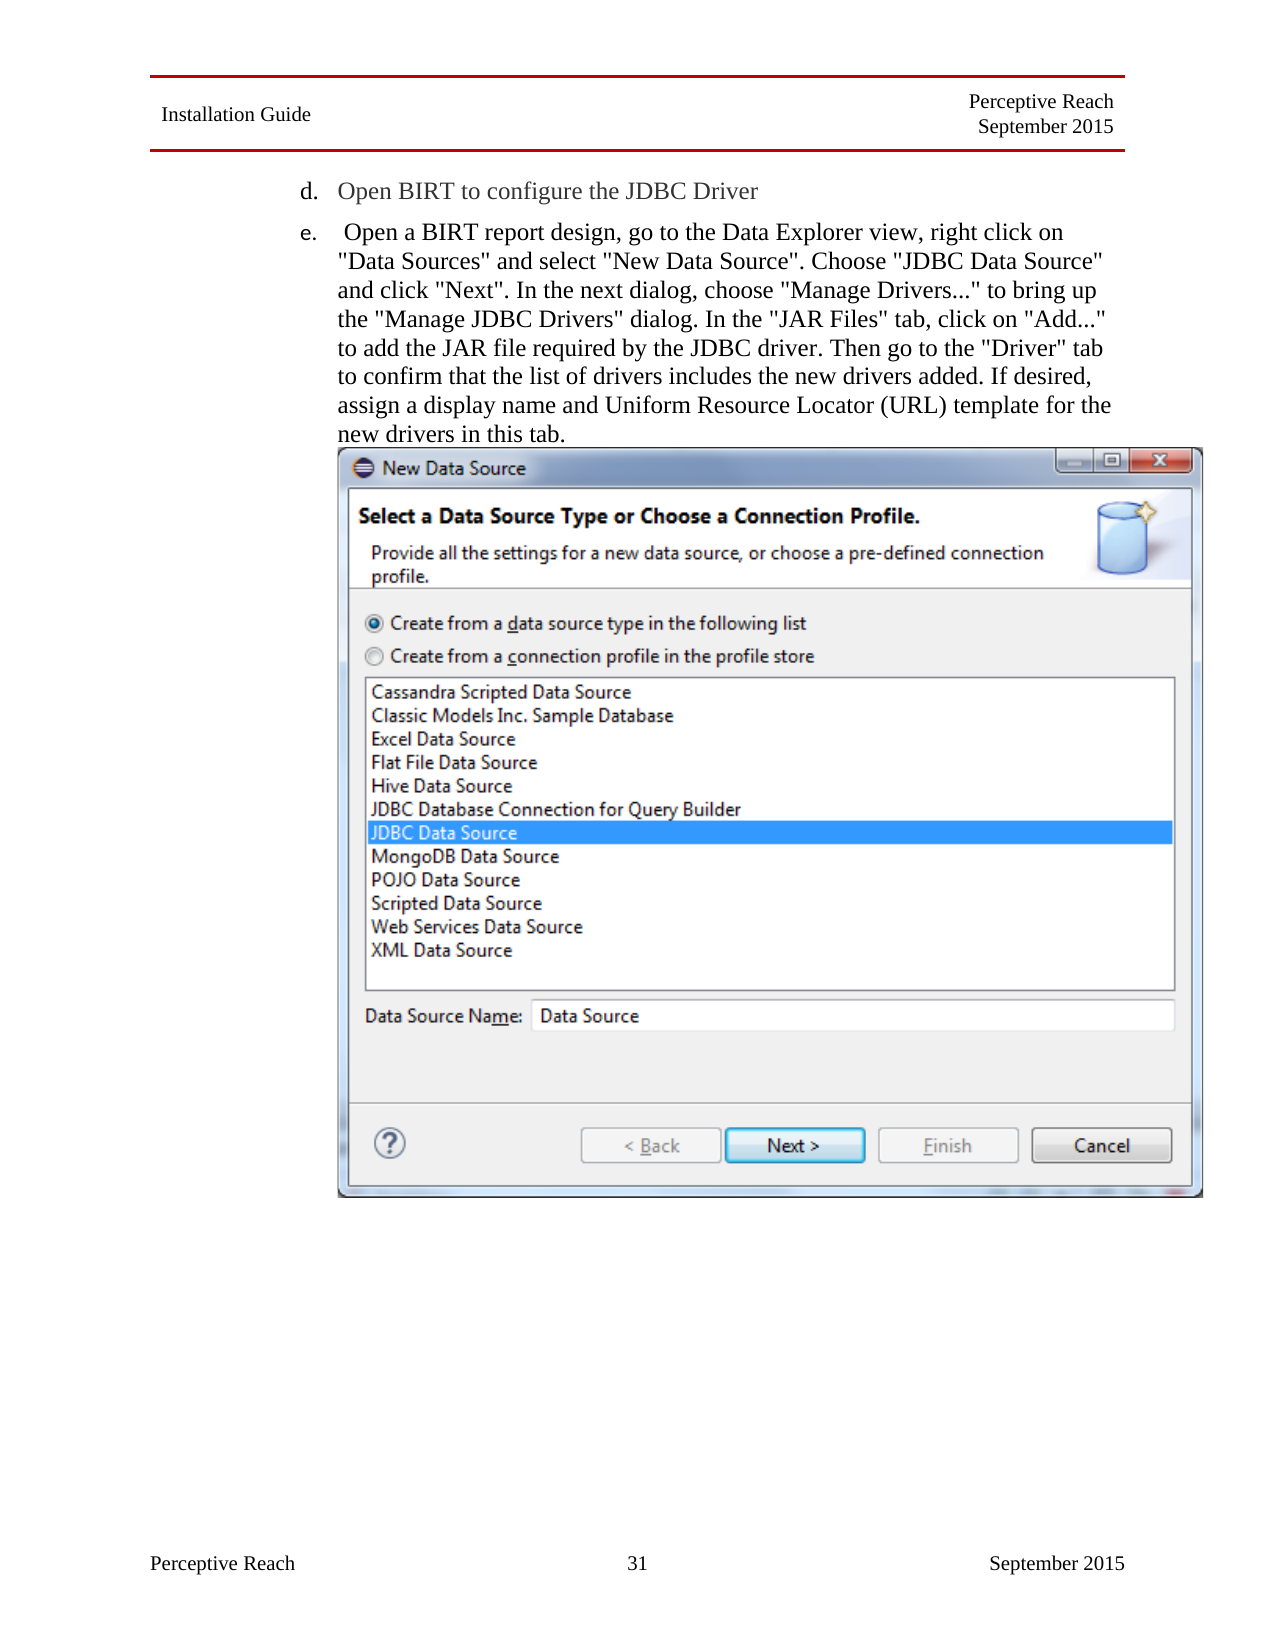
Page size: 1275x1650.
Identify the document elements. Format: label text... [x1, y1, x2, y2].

picture [337, 447, 1204, 1198]
list Open BIRT to configure the JDBC Driver [300, 176, 1102, 205]
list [300, 217, 1125, 1203]
